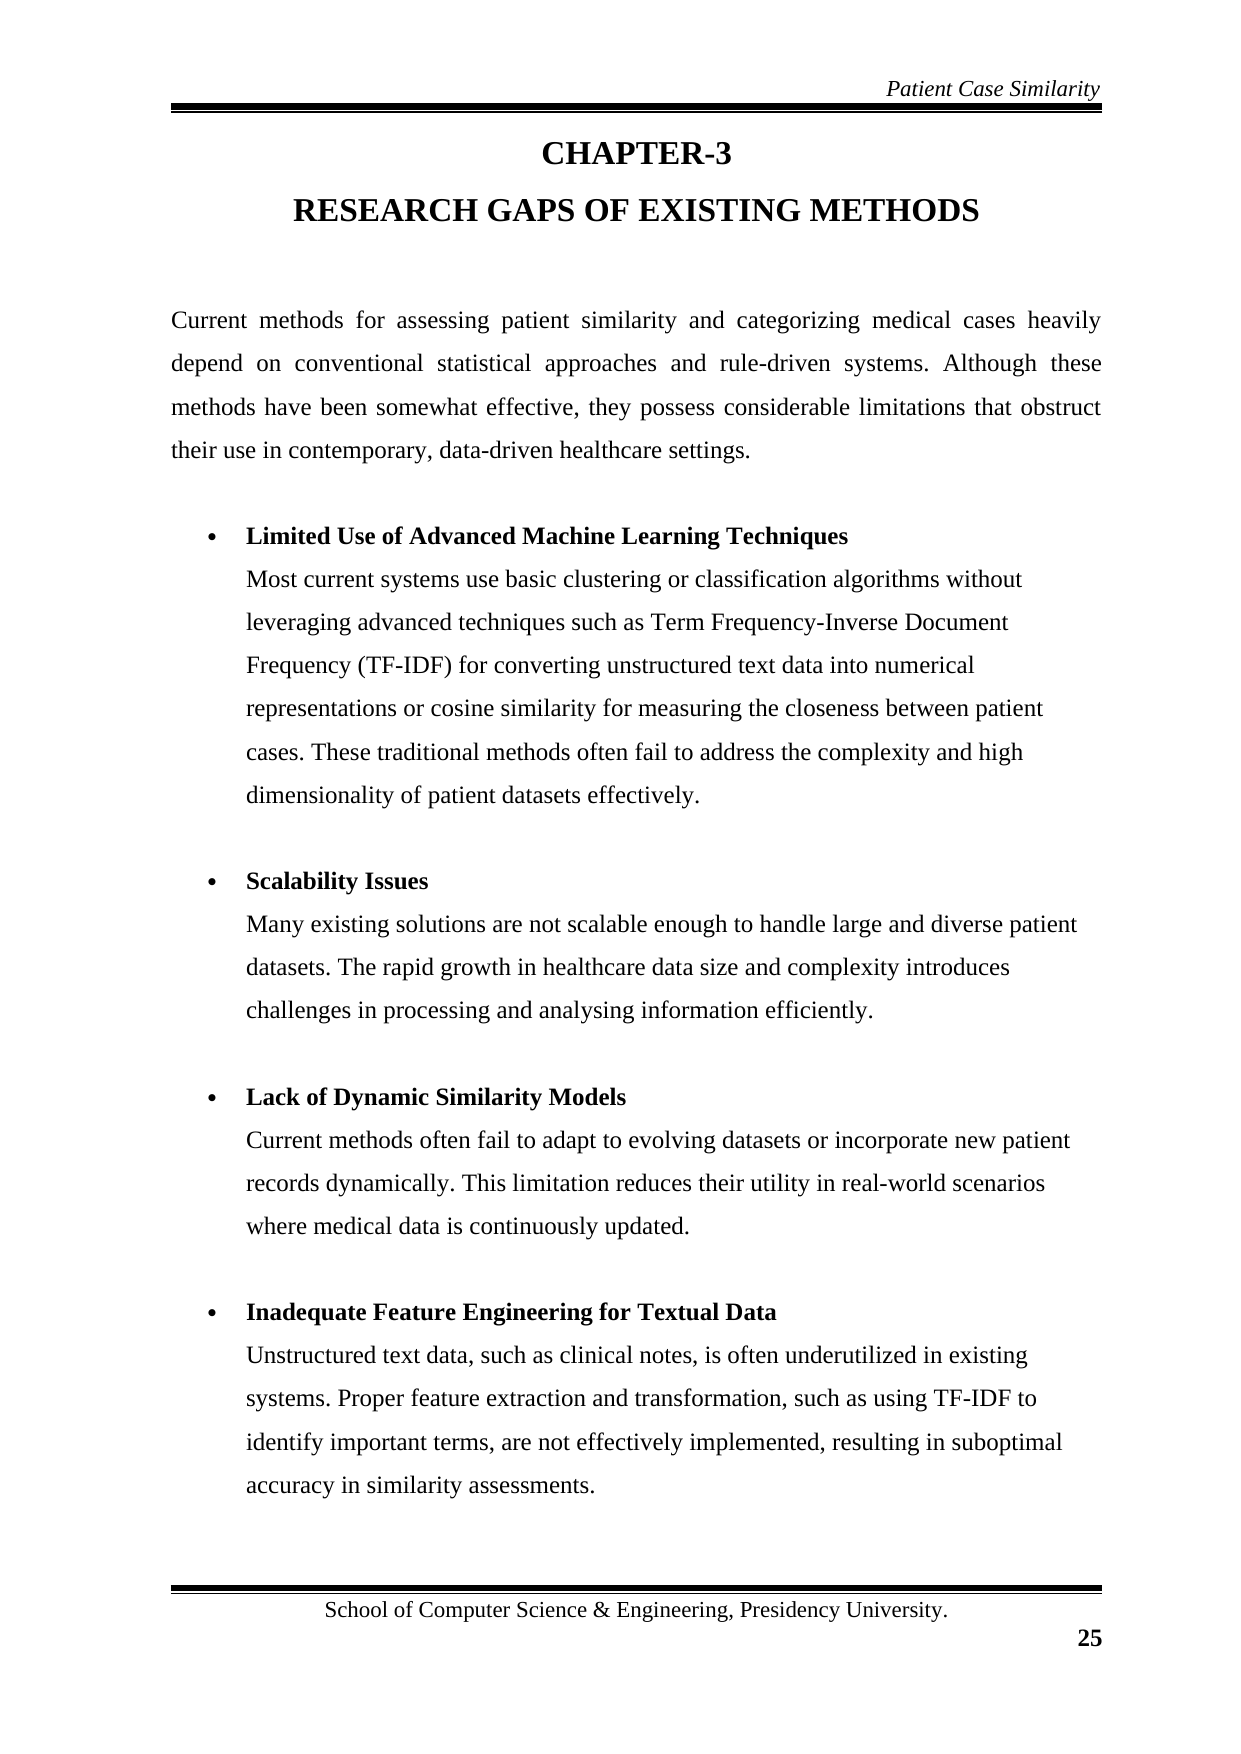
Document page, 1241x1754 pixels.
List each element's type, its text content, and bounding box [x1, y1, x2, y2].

list Limited Use of Advanced Machine Learning Techniques Most current systems use basic clustering or classification algorithms without leveraging advanced techniques such as Term Frequency-Inverse Document Frequency (TF-IDF) for converting unstructured text data into numerical representations or cosine similarity for measuring the closeness between patient cases. These traditional methods often fail to address the complexity and high dimensionality of patient datasets effectively. [208, 521, 1102, 808]
list Lack of Dynamic Similarity Models Current methods often fail to adapt to evolving datasets or incorporate new patient records dynamically. This limitation reduces their utility in real-world scenarios where medical data is continuously updated. [208, 1082, 1102, 1240]
text RESEARCH GAPS OF EXISTING METHODS [171, 190, 1102, 229]
text Current methods for assessing patient similarity and categorizing medical cases heavily depend on conventional statistical approaches and rule-driven systems. Although these methods have been somewhat effective, they possess considerable limitations that obstruct their use in contemporary, data-driven healthcare settings. [171, 305, 1102, 463]
list Scalability Issues Many existing solutions are not scalable enough to handle large and diverse patient datasets. The rapid growth in healthcare data size and complexity introduces challenges in processing and analysing information efficiently. [208, 866, 1102, 1024]
list Inadequate Feature Engineering for Textual Data Unstructured text data, such as clinical notes, is often underutilized in existing systems. Proper feature extraction and transformation, such as using TF-IDF to identify important terms, are not effectively implemented, resulting in suboptimal accuracy in similarity assessments. [208, 1297, 1102, 1498]
text CHAPTER-3 [171, 133, 1102, 171]
